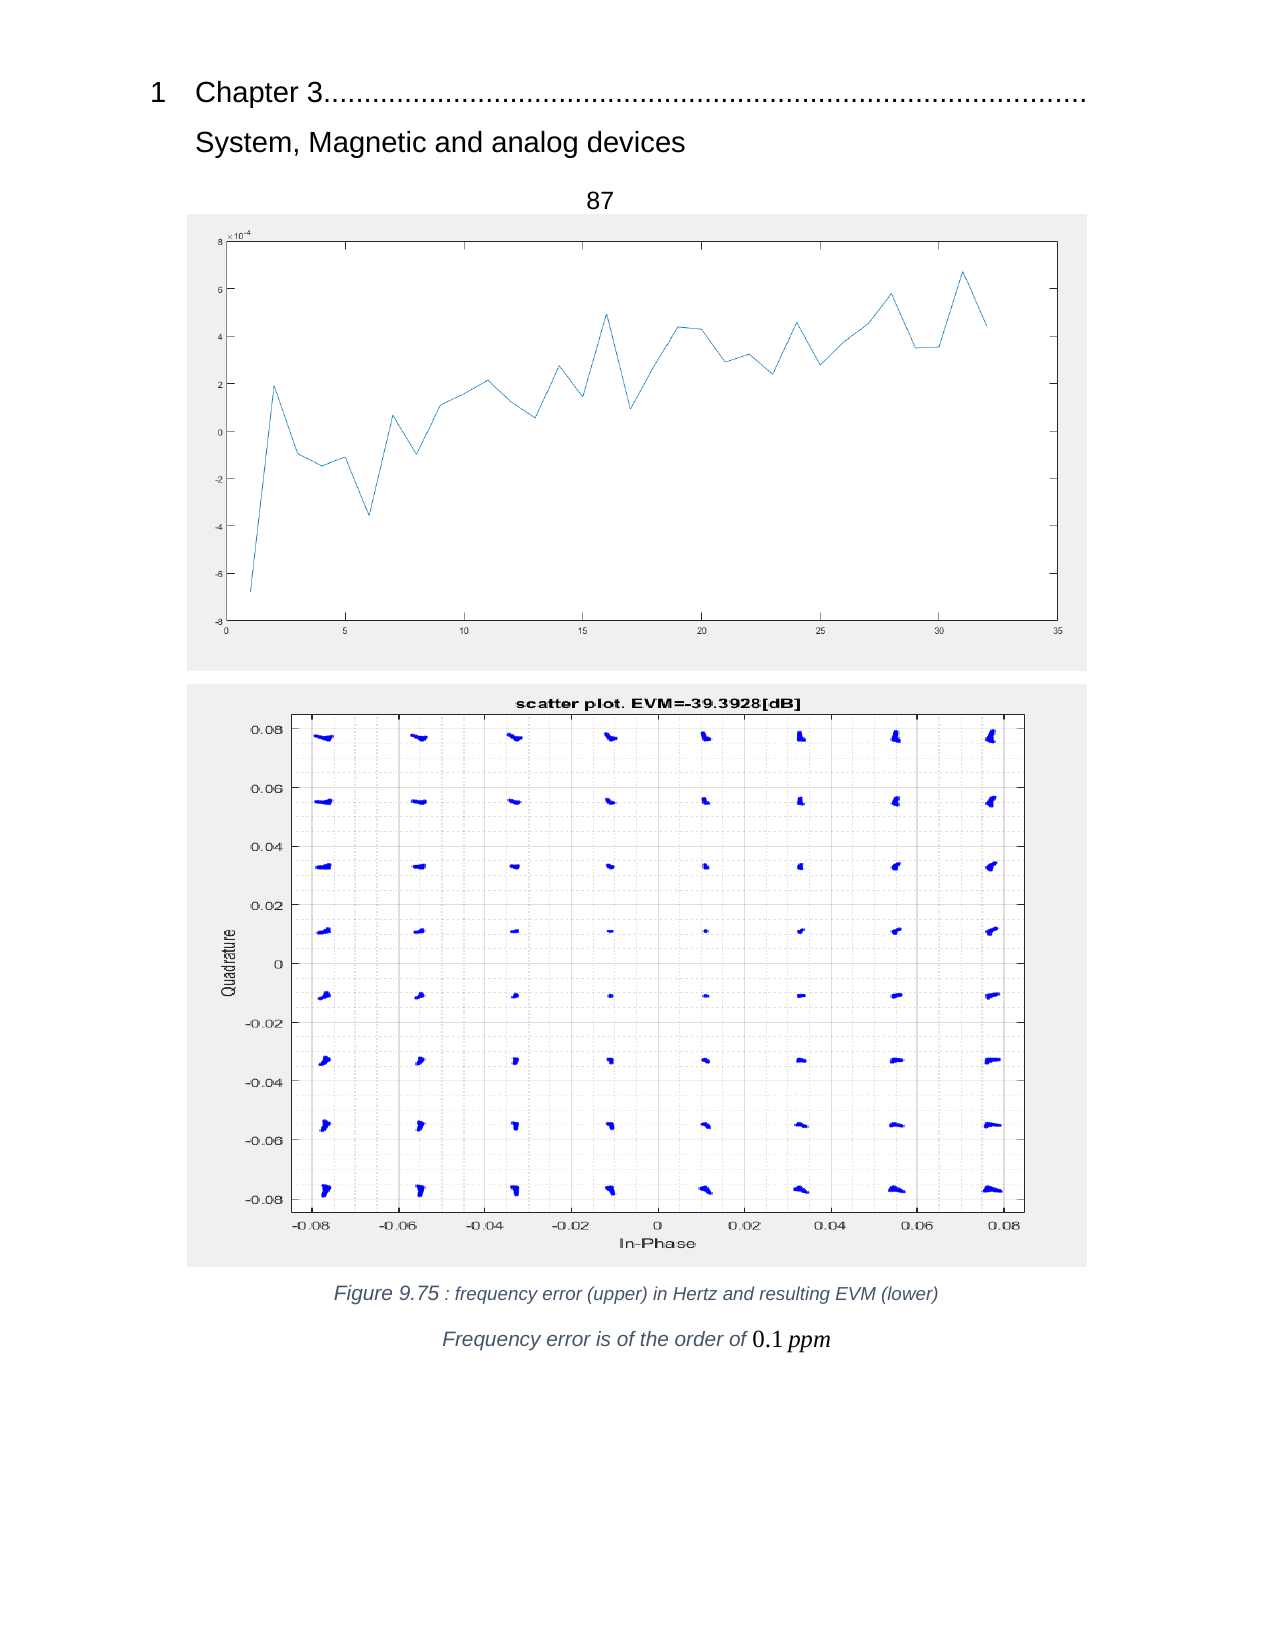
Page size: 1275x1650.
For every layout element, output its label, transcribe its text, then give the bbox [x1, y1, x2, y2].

table_cell [150, 684, 1124, 1281]
table_header [150, 215, 1124, 684]
picture [187, 684, 1087, 1267]
table_cell Figure ‎9.1 : frequency error (upper) in Hertz and resulting EVM (lower) Frequency error is of the order of [150, 1281, 1124, 1374]
picture [187, 214, 1087, 671]
